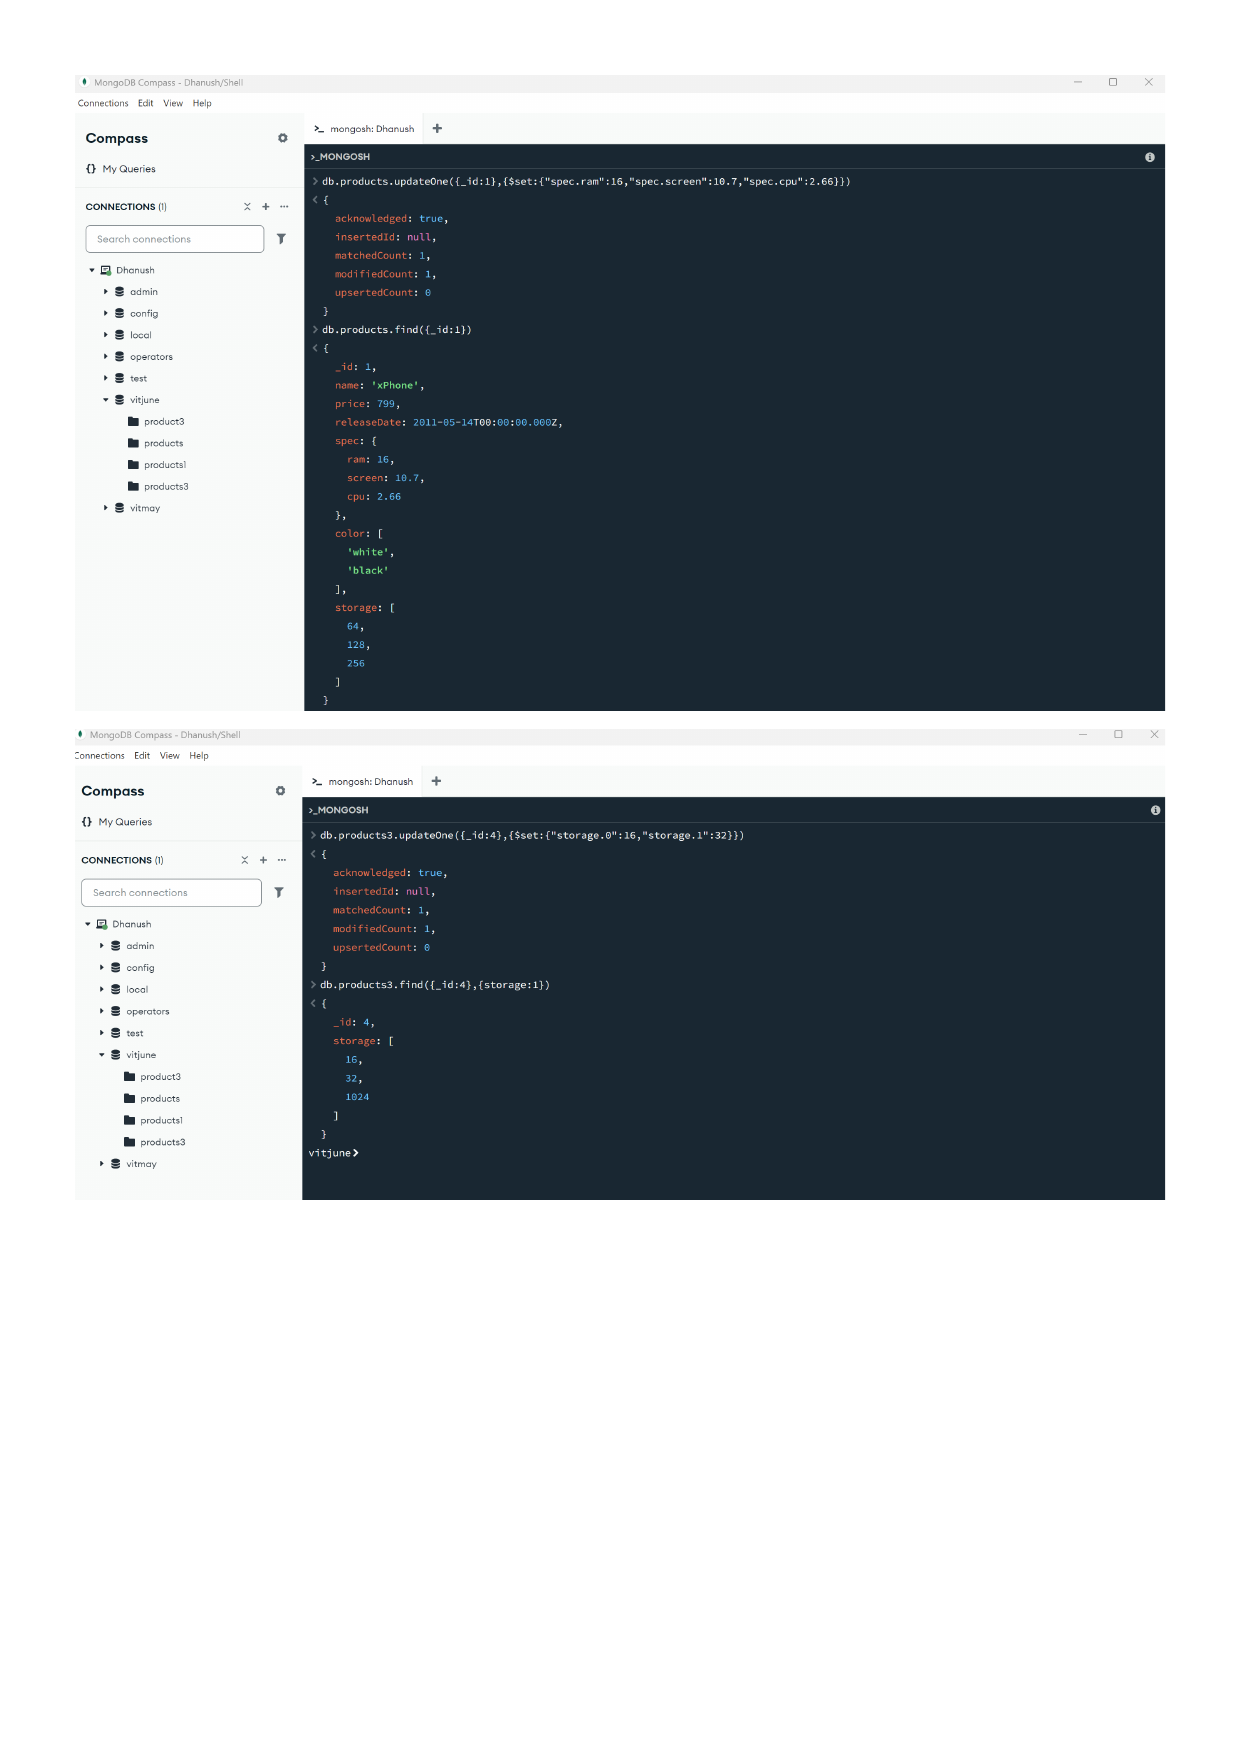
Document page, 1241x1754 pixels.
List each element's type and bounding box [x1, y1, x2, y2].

picture [75, 75, 1166, 711]
picture [75, 729, 1166, 1200]
